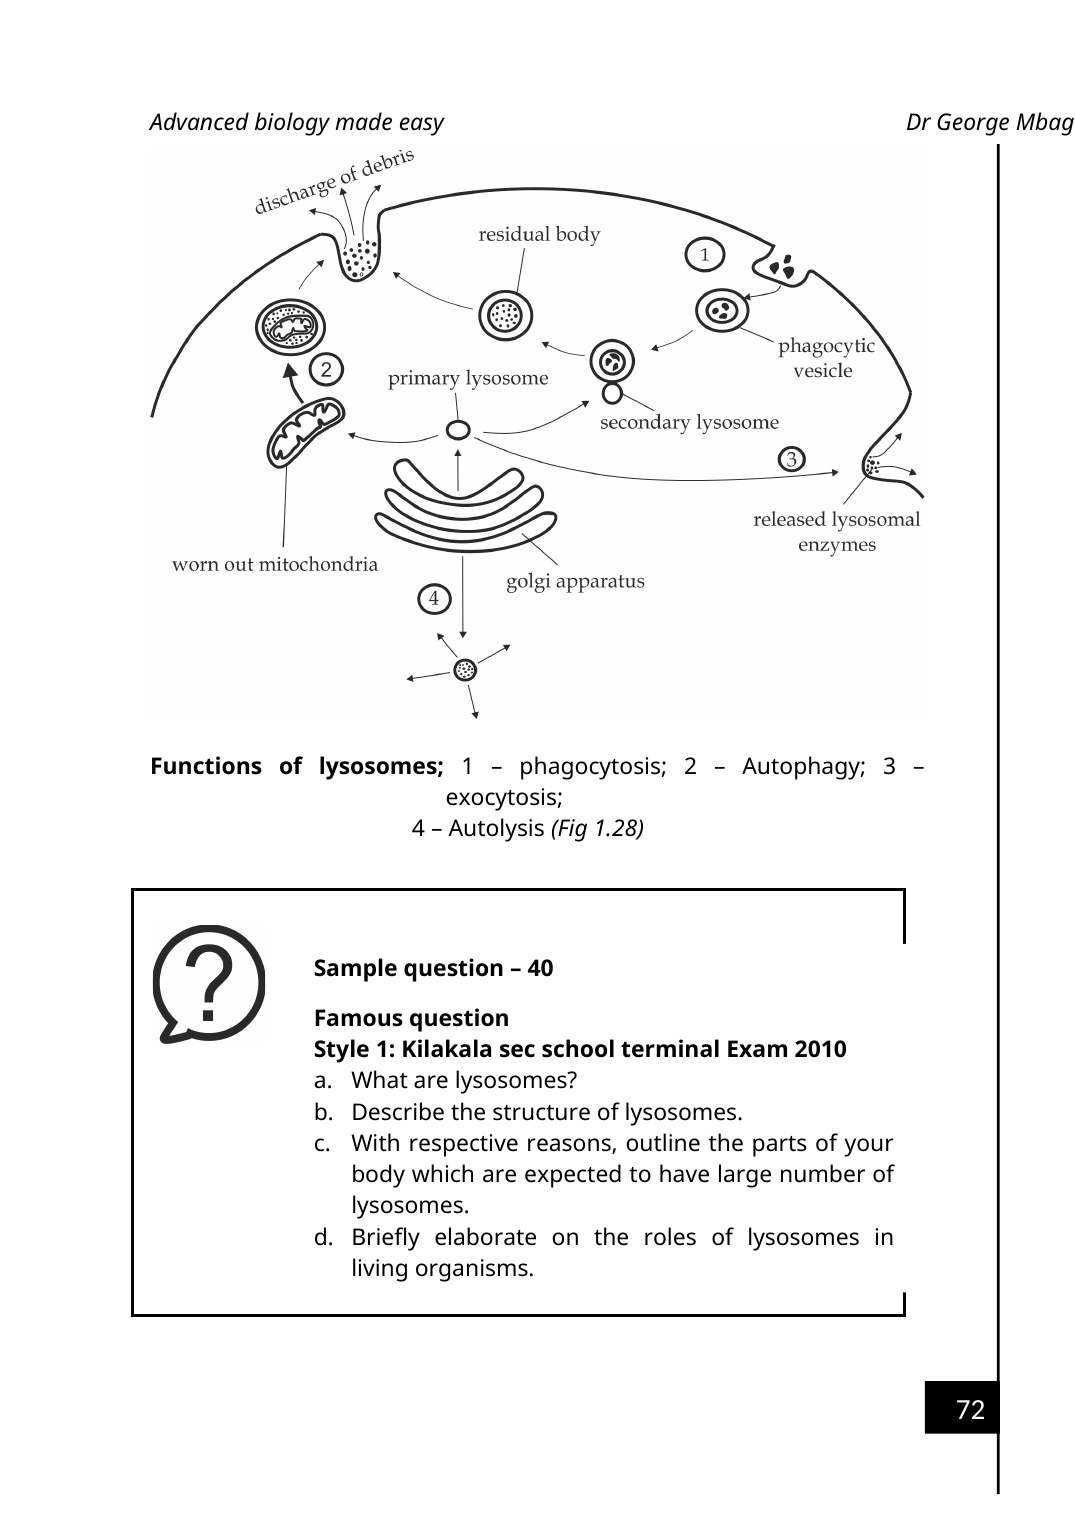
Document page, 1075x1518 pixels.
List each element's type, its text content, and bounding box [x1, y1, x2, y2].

text 4 – Autolysis (Fig 1.28) [150, 812, 925, 843]
text Functions of lysosomes; 1 – phagocytosis; 2 – Autophagy; 3 – exocytosis; [150, 750, 925, 812]
picture [150, 150, 925, 719]
picture [152, 925, 265, 1044]
